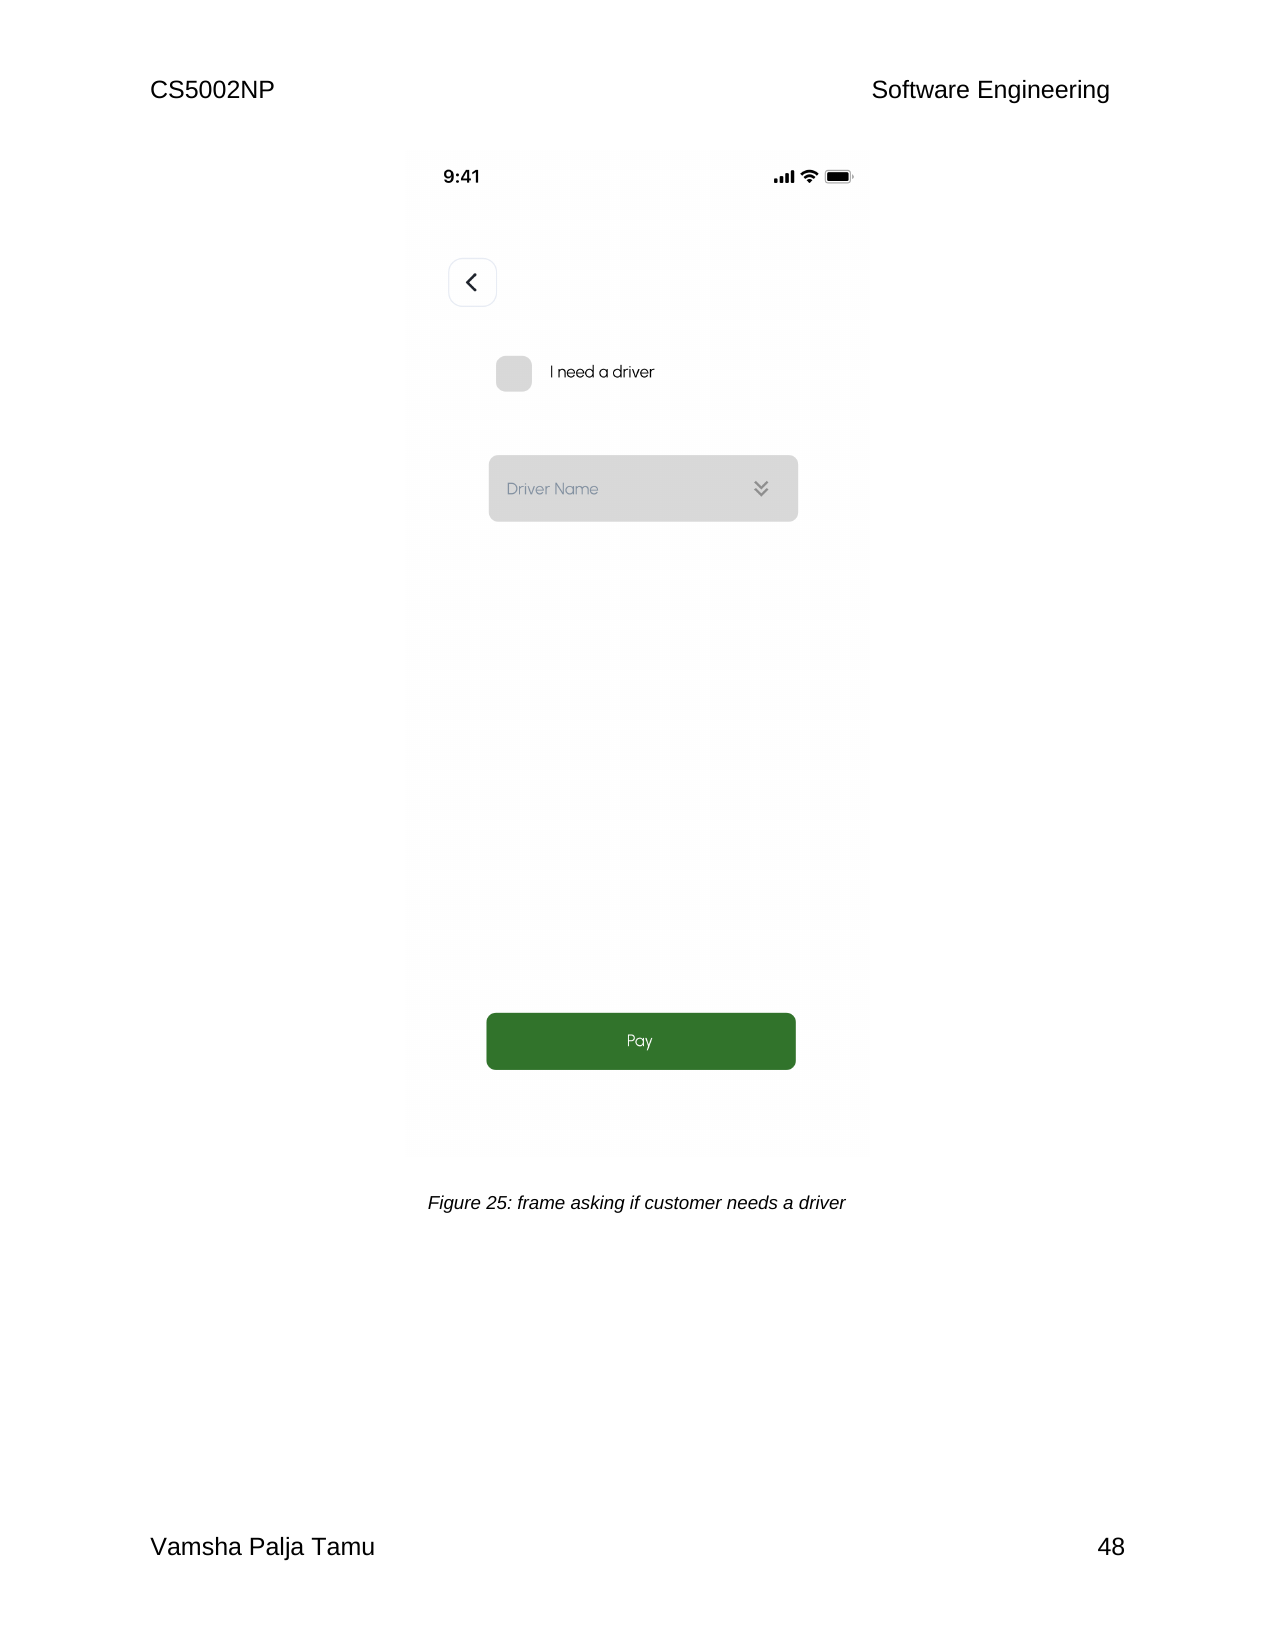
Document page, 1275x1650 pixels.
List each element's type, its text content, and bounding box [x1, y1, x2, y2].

text Figure 25: frame asking if customer needs a driver [150, 1191, 1125, 1213]
picture [405, 150, 871, 1157]
